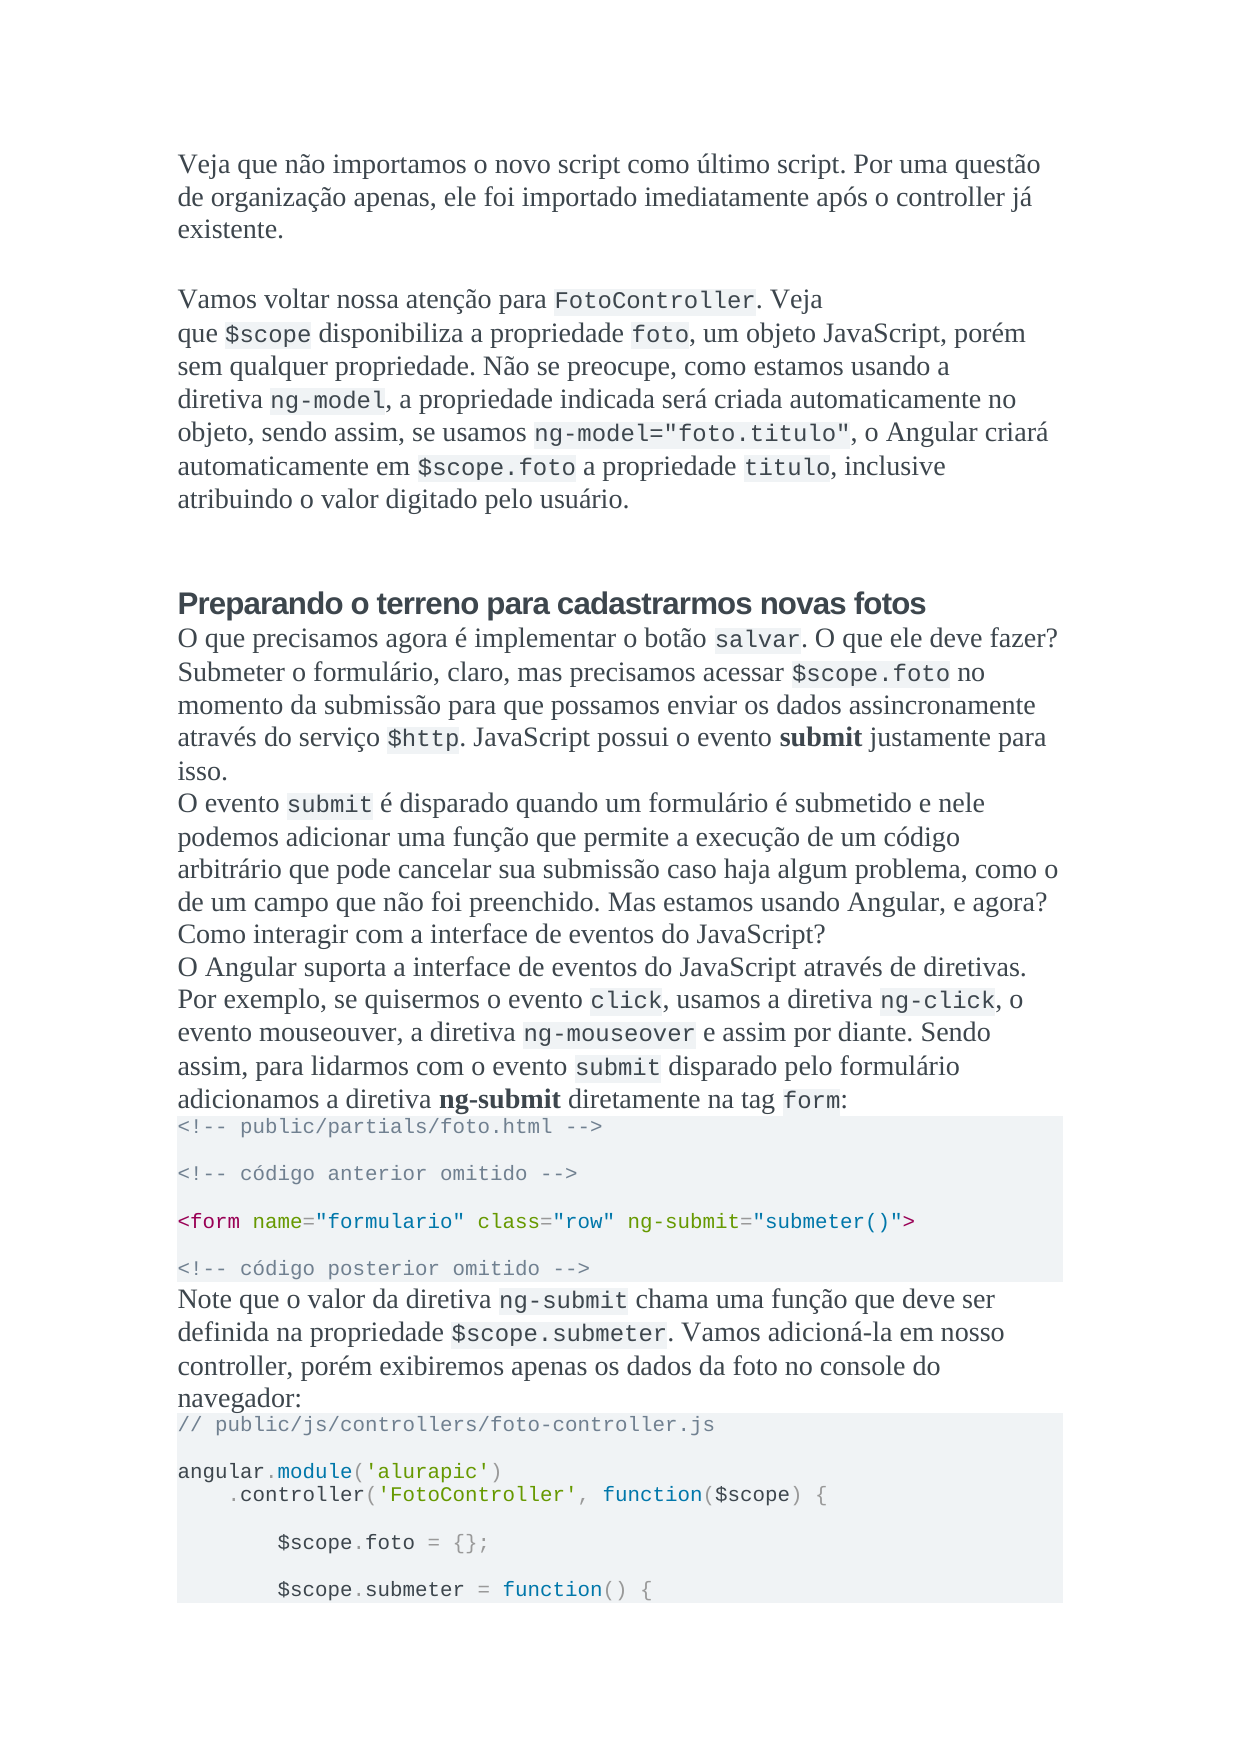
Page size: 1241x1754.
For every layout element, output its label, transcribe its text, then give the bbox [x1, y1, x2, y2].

text angular.module('alurapic') [177, 1461, 1063, 1484]
text // public/js/controllers/foto-controller.js [177, 1413, 1063, 1437]
text $scope.foto = {}; [177, 1532, 1063, 1555]
text <!-- código posterior omitido --> [177, 1258, 1063, 1282]
text Vamos voltar nossa atenção para FotoController. Veja que $scope disponibiliza a propriedade foto, um objeto JavaScript, porém sem qualquer propriedade. Não se preocupe, como estamos usando a diretiva ng-model, a propriedade indicada será criada automaticamente no objeto, sendo assim, se usamos ng-model="foto.titulo", o Angular criará automaticamente em $scope.foto a propriedade titulo, inclusive atribuindo o valor digitado pelo usuário. [177, 282, 1063, 515]
text <!-- public/partials/foto.html --> [177, 1116, 1063, 1140]
text O Angular suporta a interface de eventos do JavaScript através de diretivas. Por exemplo, se quisermos o evento click, usamos a diretiva ng-click, o evento mouseouver, a diretiva ng-mouseover e assim por diante. Sendo assim, para lidarmos com o evento submit disparado pelo formulário adicionamos a diretiva ng-submit diretamente na tag form: [177, 949, 1063, 1116]
text O que precisamos agora é implementar o botão salvar. O que ele deve fazer? Submeter o formulário, claro, mas precisamos acessar $scope.foto no momento da submissão para que possamos enviar os dados assincronamente através do serviço $http. JavaScript possui o evento submit justamente para isso. [177, 621, 1063, 786]
text O evento submit é disparado quando um formulário é submetido e nele podemos adicionar uma função que permite a execução de um código arbitrário que pode cancelar sua submissão caso haja algum problema, como o de um campo que não foi preenchido. Mas estamos usando Angular, e agora? Como interagir com a interface de eventos do JavaScript? [177, 786, 1063, 949]
text <!-- código anterior omitido --> [177, 1163, 1063, 1187]
text <form name="formulario" class="row" ng-submit="submeter()"> [177, 1211, 1063, 1234]
text Note que o valor da diretiva ng-submit chama uma função que deve ser definida na propriedade $scope.submeter. Vamos adicioná-la em nosso controller, porém exibiremos apenas os dados da foto no console do navegador: [177, 1282, 1063, 1413]
text .controller('FotoController', function($scope) { [177, 1484, 1063, 1508]
text Veja que não importamos o novo script como último script. Por uma questão de organização apenas, ele foi importado imediatamente após o controller já existente. [177, 148, 1063, 245]
subtitle Preparando o terreno para cadastrarmos novas fotos [177, 585, 1063, 621]
text $scope.submeter = function() { [177, 1579, 1063, 1603]
